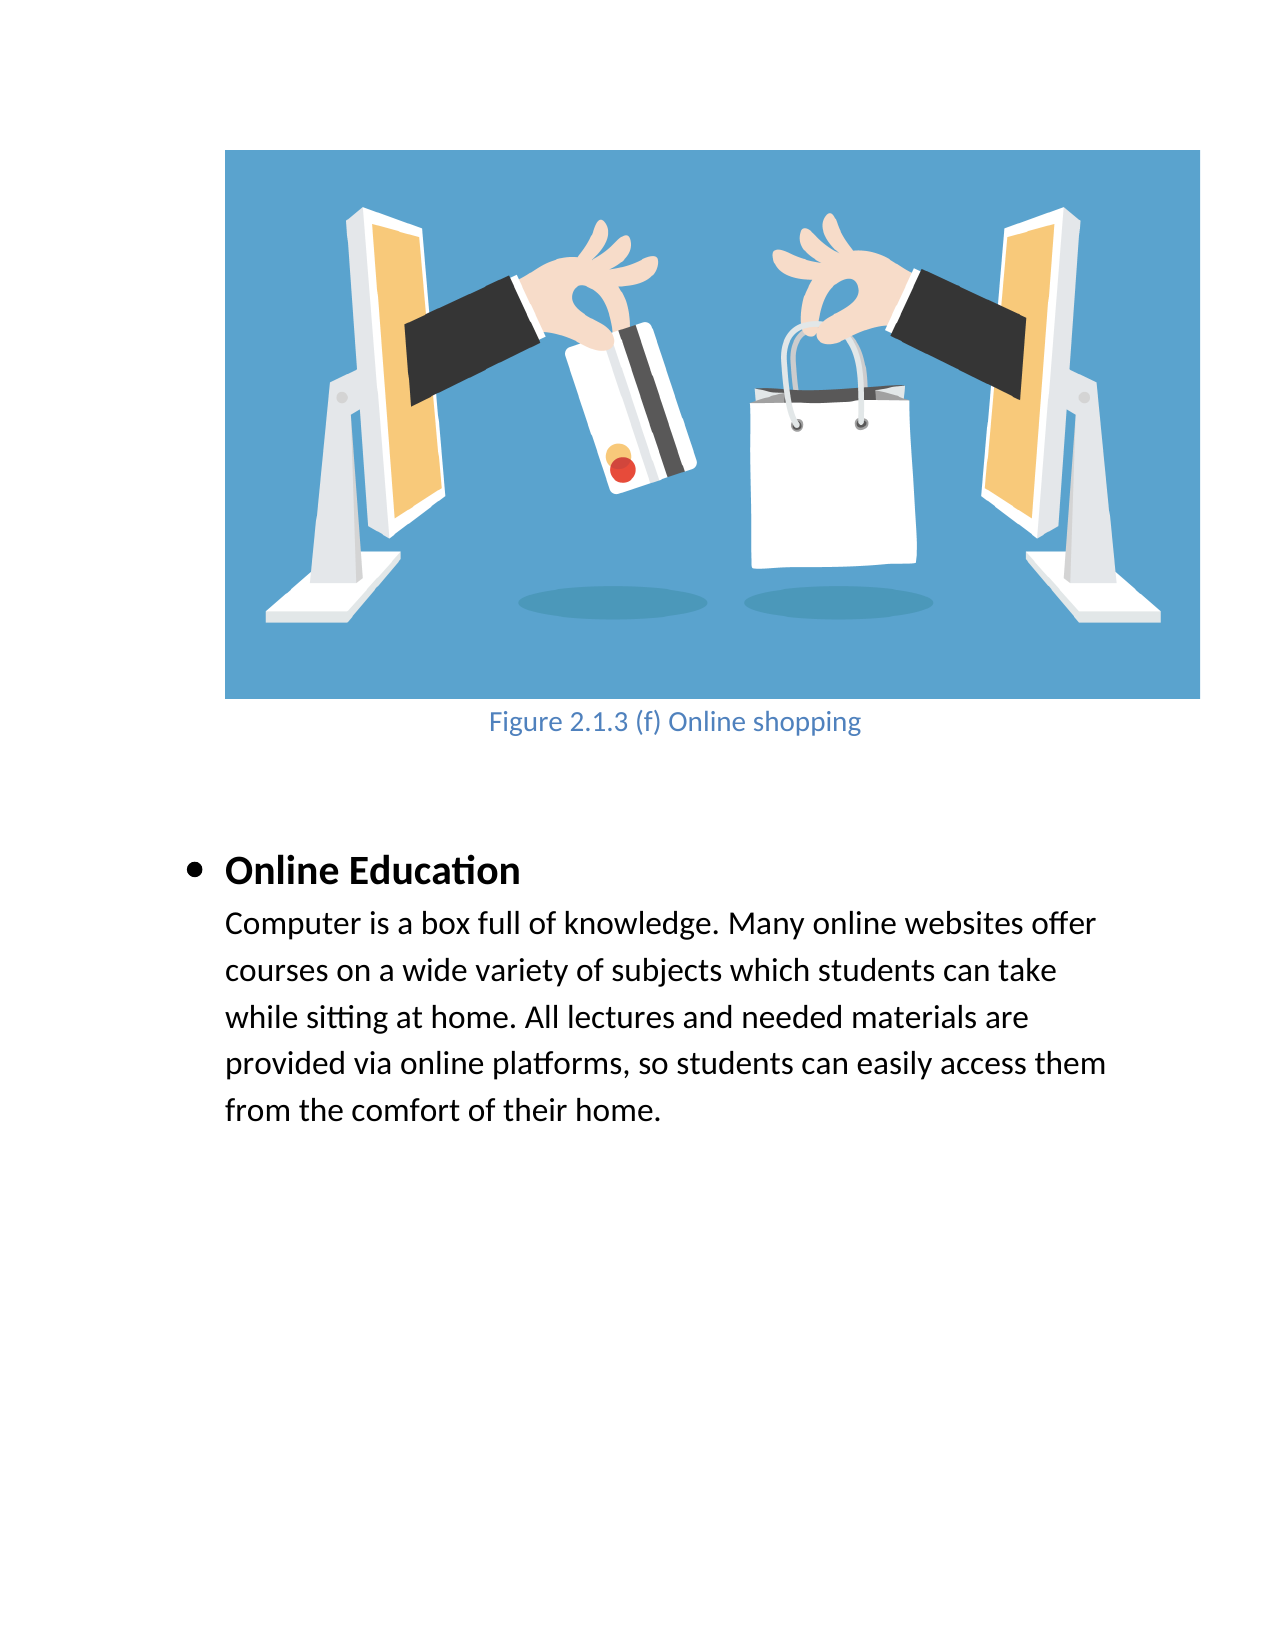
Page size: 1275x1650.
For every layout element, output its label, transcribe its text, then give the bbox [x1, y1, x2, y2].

list Computer is a box full of knowledge. Many online websites offer courses on a wide variety of subjects which students can take while sitting at home. All lectures and needed materials are provided via online platforms, so students can easily access them from the comfort of their home. [225, 902, 1125, 1130]
list Online Education [187, 844, 1125, 894]
list Figure 2.1.3 (f) Online shopping [225, 703, 1125, 738]
picture [225, 150, 1200, 699]
